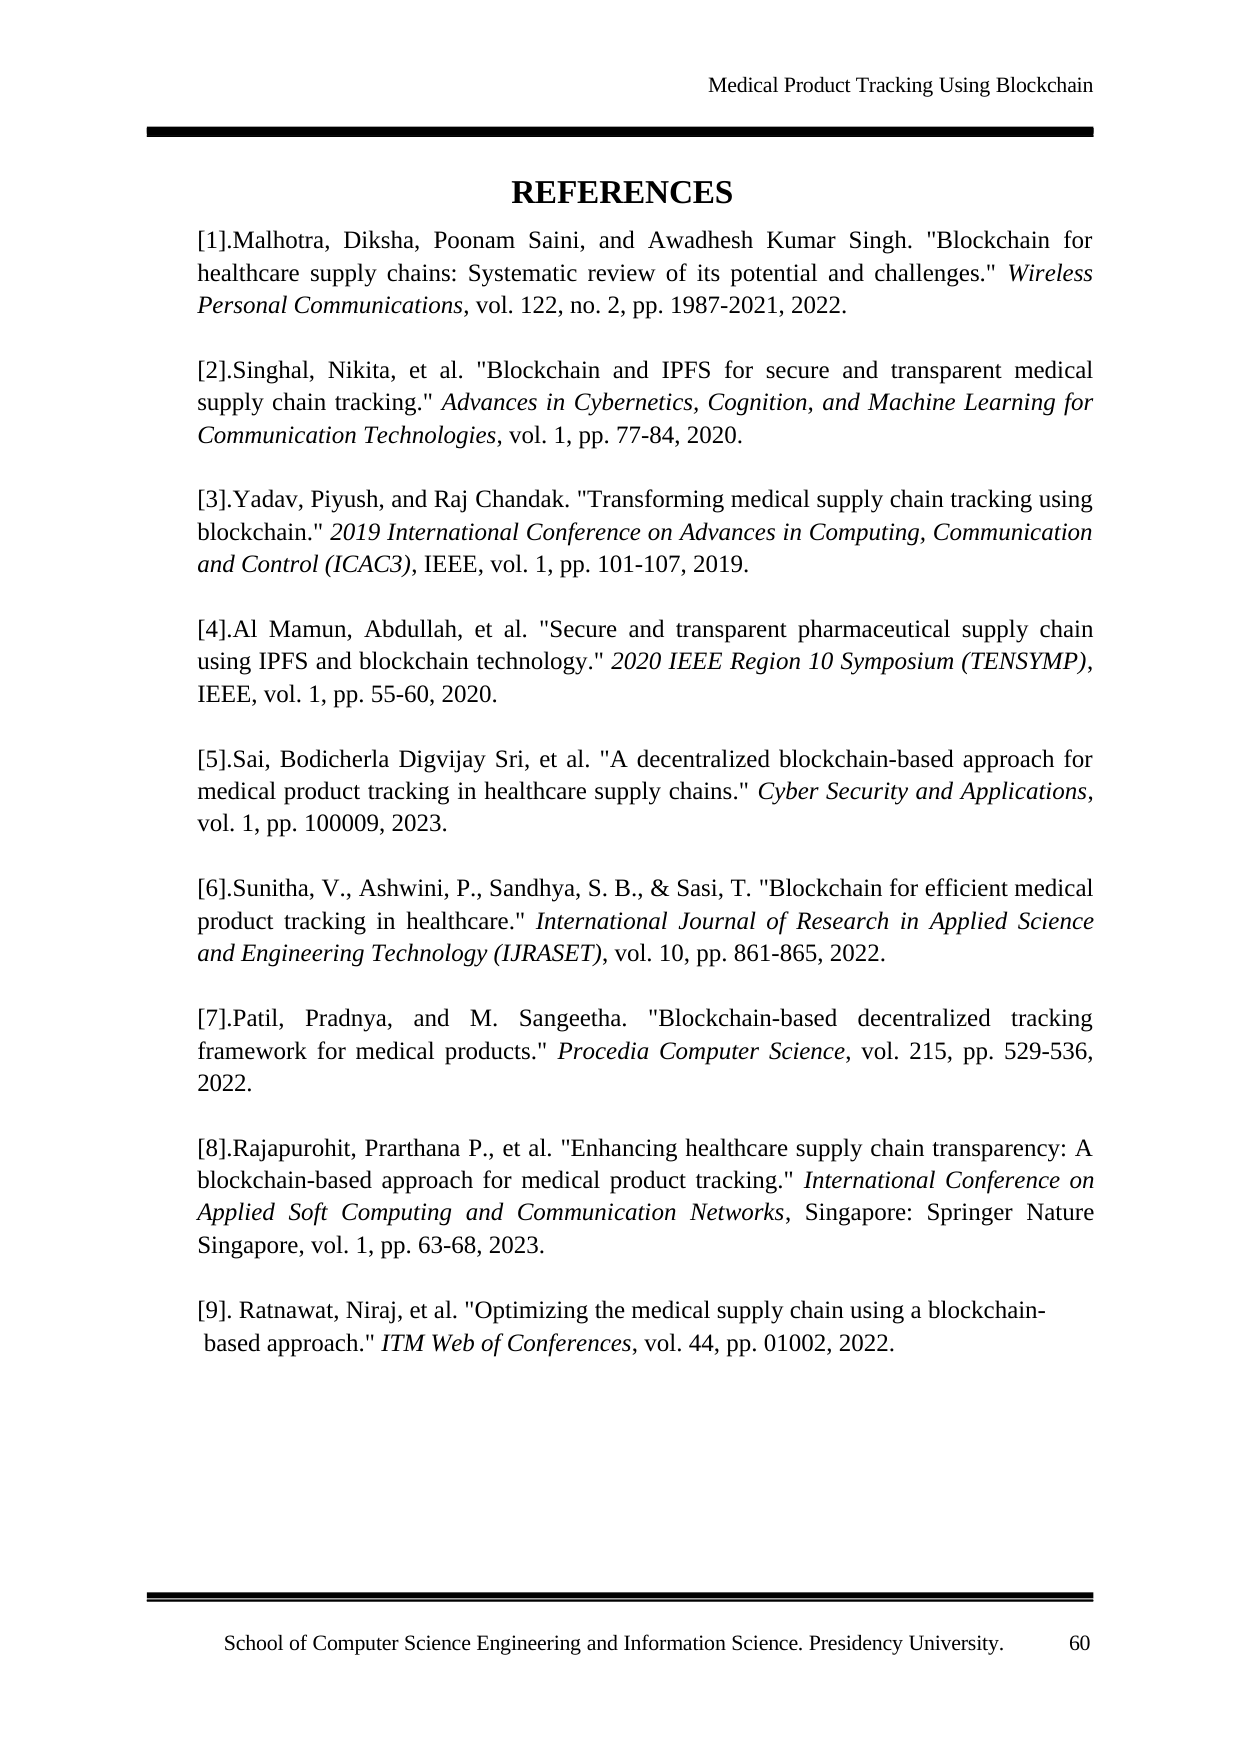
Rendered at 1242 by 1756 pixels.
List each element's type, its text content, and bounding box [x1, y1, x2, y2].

text [5].Sai, Bodicherla Digvijay Sri, et al. "A decentralized blockchain-based approach for medical product tracking in healthcare supply chains." Cyber Security and Applications, vol. 1, pp. 100009, 2023. [197, 744, 1094, 837]
text [6].Sunitha, V., Ashwini, P., Sandhya, S. B., & Sasi, T. "Blockchain for efficient medical product tracking in healthcare." International Journal of Research in Applied Science and Engineering Technology (IJRASET), vol. 10, pp. 861-865, 2022. [197, 873, 1094, 967]
text [1].Malhotra, Diksha, Poonam Saini, and Awadhesh Kumar Singh. "Blockchain for healthcare supply chains: Systematic review of its potential and challenges." Wireless Personal Communications, vol. 122, no. 2, pp. 1987-2021, 2022. [197, 225, 1093, 319]
text [4].Al Mamun, Abdullah, et al. "Secure and transparent pharmaceutical supply chain using IPFS and blockchain technology." 2020 IEEE Region 10 Symposium (TENSYMP), IEEE, vol. 1, pp. 55-60, 2020. [197, 614, 1093, 708]
text [2].Singhal, Nikita, et al. "Blockchain and IPFS for secure and transparent medical supply chain tracking." Advances in Cybernetics, Cognition, and Machine Learning for Communication Technologies, vol. 1, pp. 77-84, 2020. [197, 355, 1094, 448]
text [3].Yadav, Piyush, and Raj Chandak. "Transforming medical supply chain tracking using blockchain." 2019 International Conference on Advances in Computing, Communication and Control (ICAC3), IEEE, vol. 1, pp. 101-107, 2019. [197, 484, 1093, 578]
text [7].Patil, Pradnya, and M. Sangeetha. "Blockchain-based decentralized tracking framework for medical products." Procedia Computer Science, vol. 215, pp. 529-536, 2022. [197, 1003, 1094, 1097]
text [8].Rajapurohit, Prarthana P., et al. "Enhancing healthcare supply chain transparency: A blockchain-based approach for medical product tracking." International Conference on Applied Soft Computing and Communication Networks, Singapore: Springer Nature Singapore, vol. 1, pp. 63-68, 2023. [197, 1133, 1094, 1258]
text REFERENCES [159, 172, 1086, 211]
text [9]. Ratnawat, Niraj, et al. "Optimizing the medical supply chain using a blockchain- based approach." ITM Web of Conferences, vol. 44, pp. 01002, 2022. [197, 1295, 1088, 1357]
